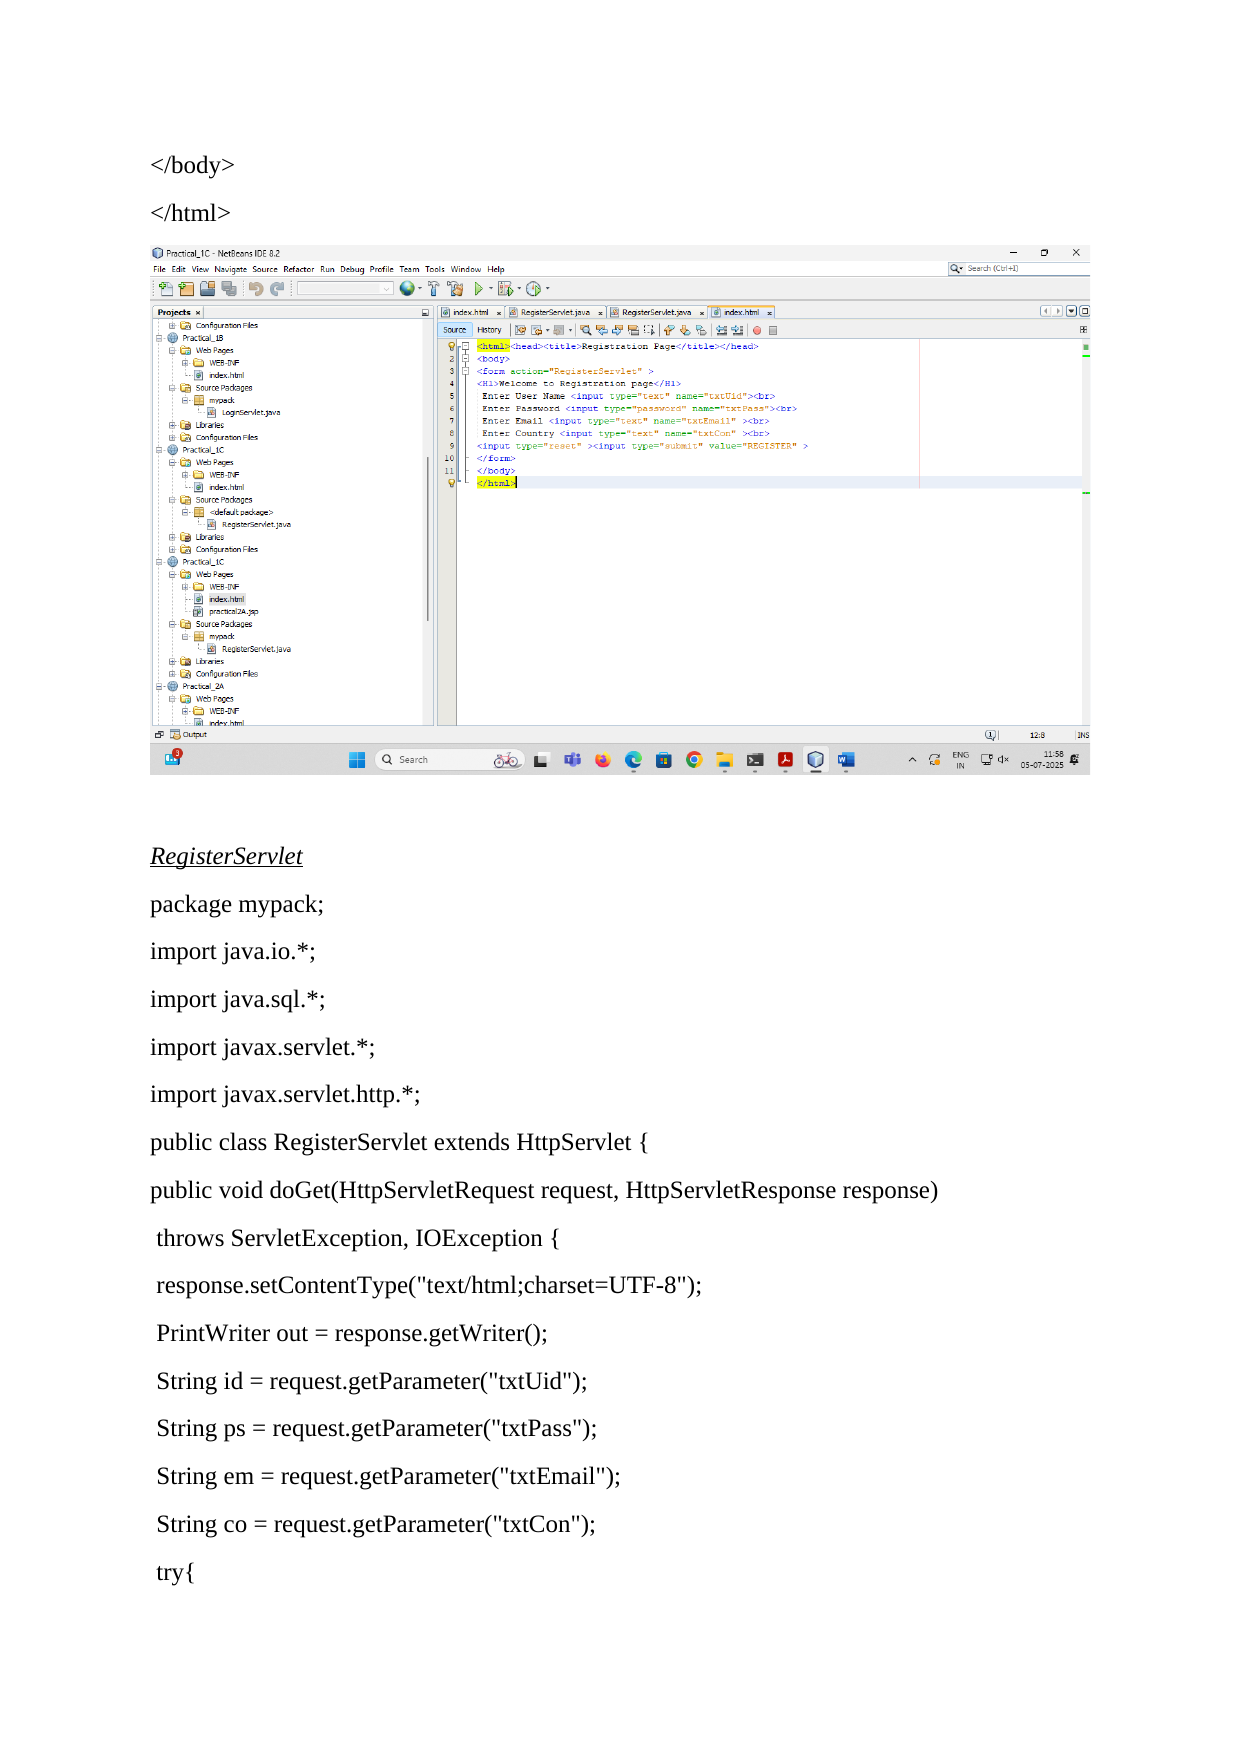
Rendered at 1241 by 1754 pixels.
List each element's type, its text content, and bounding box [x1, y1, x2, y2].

picture [150, 245, 1091, 775]
text try{ [150, 1557, 1090, 1585]
text public class RegisterServlet extends HttpServlet { [150, 1127, 1090, 1156]
text public void doGet(HttpServletRequest request, HttpServletResponse response) [150, 1175, 1090, 1204]
text throws ServletException, IOException { [150, 1223, 1090, 1251]
text import javax.servlet.*; [150, 1032, 1090, 1061]
text import java.sql.*; [150, 984, 1090, 1013]
text response.setContentType("text/html;charset=UTF-8"); [150, 1270, 1090, 1299]
text </html> [150, 198, 1090, 226]
text String id = request.getParameter("txtUid"); [150, 1366, 1090, 1394]
text </body> [150, 150, 1090, 179]
text PrintWriter out = response.getWriter(); [150, 1318, 1090, 1347]
text package mypack; [150, 889, 1090, 917]
text String co = request.getParameter("txtCon"); [150, 1509, 1090, 1538]
text import java.io.*; [150, 936, 1090, 965]
text import javax.servlet.http.*; [150, 1079, 1090, 1108]
text String ps = request.getParameter("txtPass"); [150, 1413, 1090, 1442]
text String em = request.getParameter("txtEmail"); [150, 1461, 1090, 1490]
text RegisterServlet [150, 841, 1090, 870]
